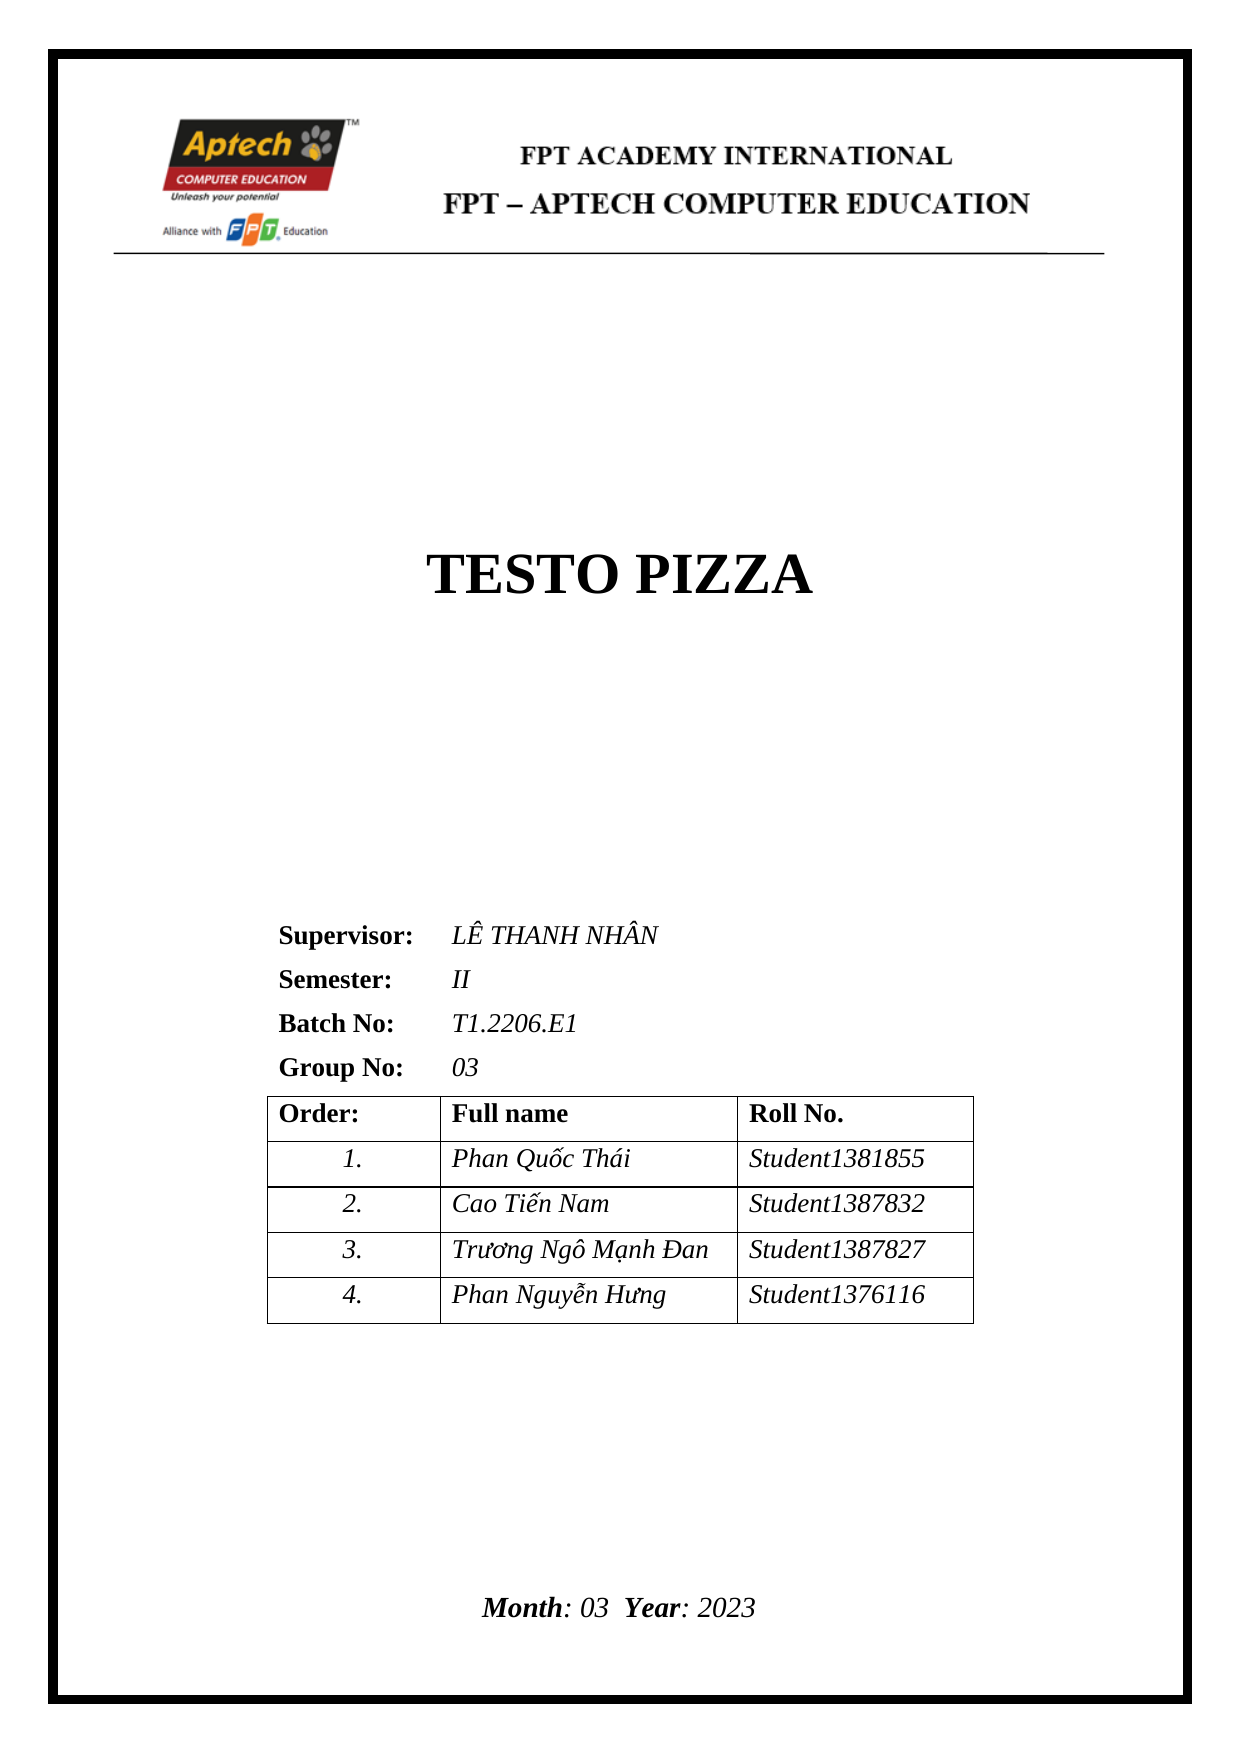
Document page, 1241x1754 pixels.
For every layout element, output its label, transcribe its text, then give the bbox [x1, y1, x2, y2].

table_cell Student1387832 [738, 1188, 973, 1232]
table_cell 3. [268, 1233, 440, 1277]
table_cell Semester: [267, 963, 440, 1007]
table_cell Roll No. [738, 1097, 973, 1141]
table_cell Batch No: [267, 1007, 440, 1052]
table_cell Group No: [267, 1052, 440, 1096]
table_cell Phan Quốc Thái [441, 1142, 737, 1186]
table_cell T1.2206.E1 [440, 1007, 973, 1052]
table_cell Phan Nguyễn Hưng [441, 1278, 737, 1322]
table_cell Student1376116 [738, 1278, 973, 1322]
table_cell 2. [268, 1188, 440, 1232]
table_header Supervisor: [267, 919, 440, 963]
table_cell II [440, 963, 973, 1007]
table_cell Full name [441, 1097, 737, 1141]
table_cell 03 [440, 1052, 973, 1096]
table_header LÊ THANH NHÂN [440, 919, 973, 963]
table_cell Order: [268, 1097, 440, 1141]
table_cell 4. [268, 1278, 440, 1322]
table_cell Student1381855 [738, 1142, 973, 1186]
table_cell Trương Ngô Mạnh Đan [441, 1233, 737, 1277]
picture [146, 114, 1094, 249]
table_cell 1. [268, 1142, 440, 1186]
text Month: 03 Year: 2023 [112, 1590, 1128, 1623]
table_cell Student1387827 [738, 1233, 973, 1277]
table_cell Cao Tiến Nam [441, 1188, 737, 1232]
text TESTO PIZZA [112, 538, 1128, 606]
